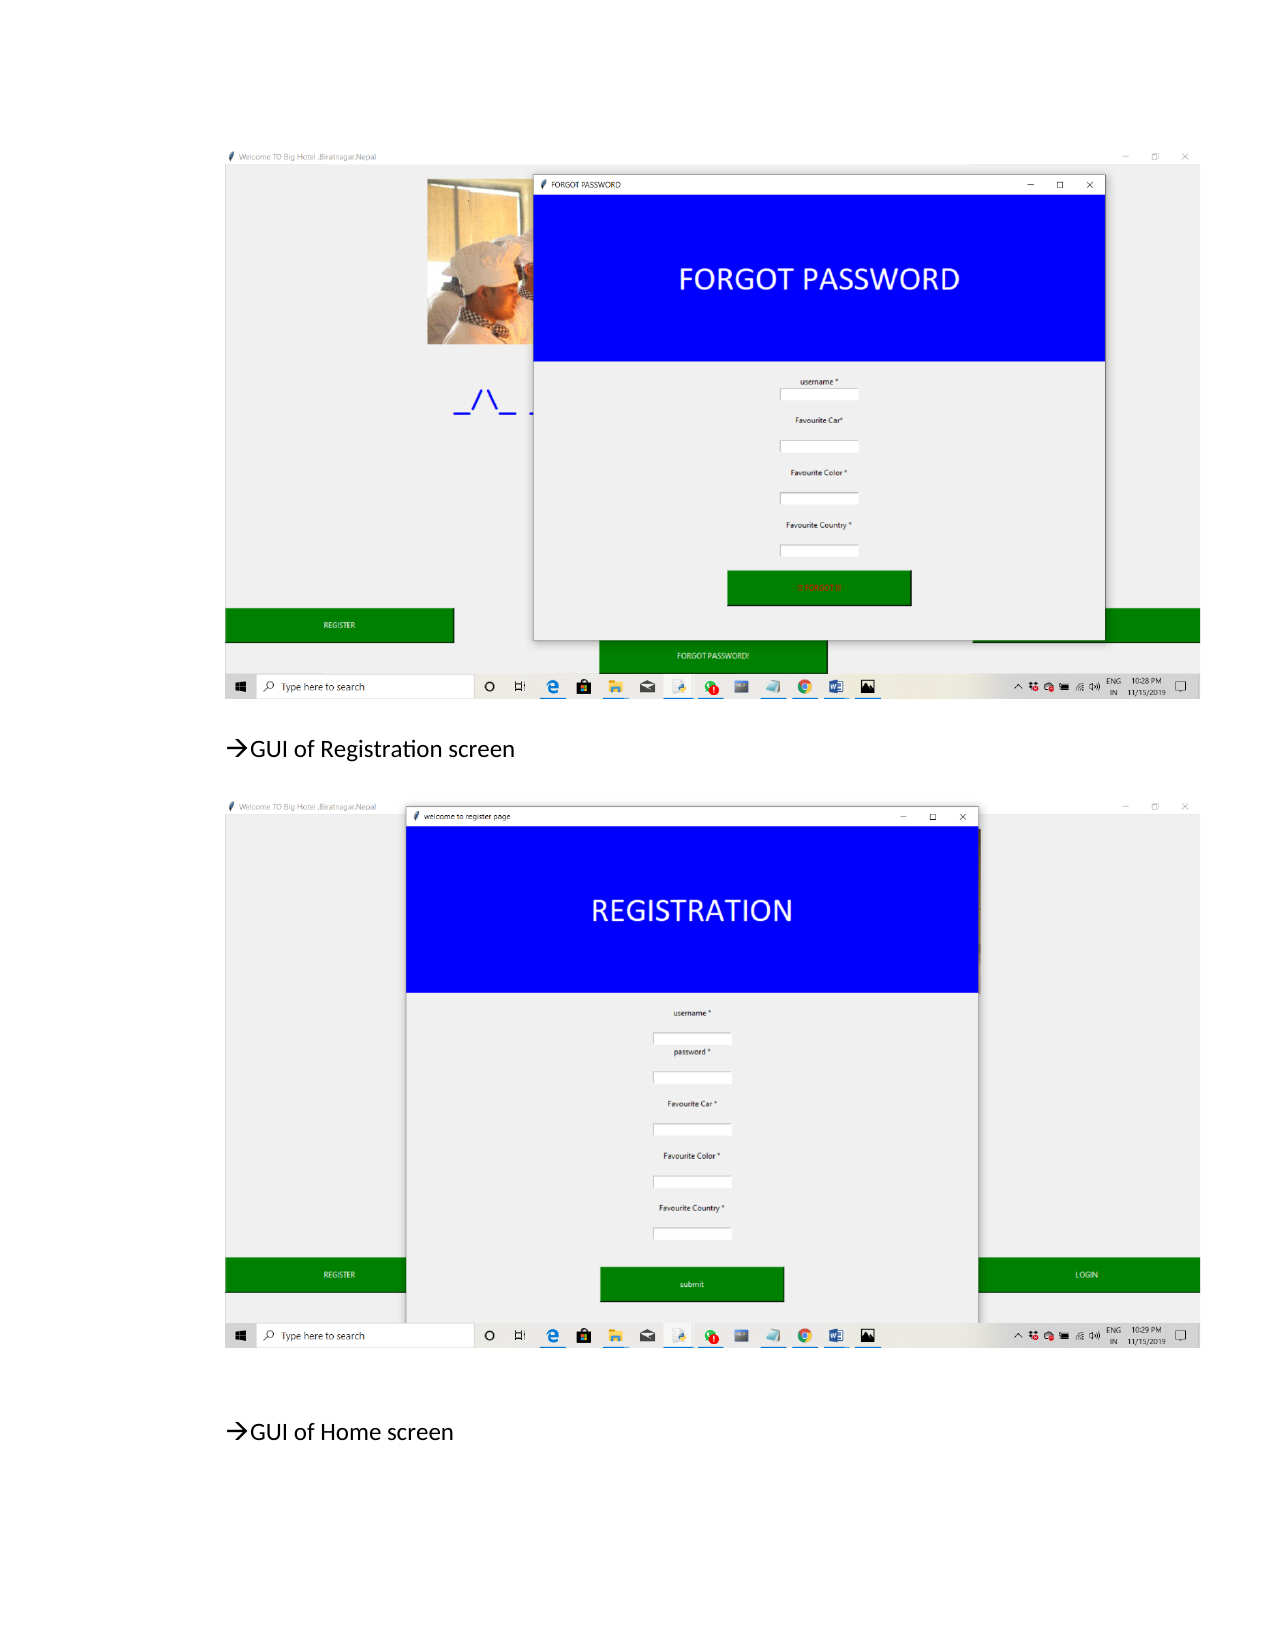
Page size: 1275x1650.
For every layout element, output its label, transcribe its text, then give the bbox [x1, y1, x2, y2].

list GUI of Home screen [225, 1416, 1125, 1446]
picture [225, 150, 1200, 699]
picture [225, 799, 1200, 1348]
list GUI of Registration screen [225, 733, 1125, 764]
